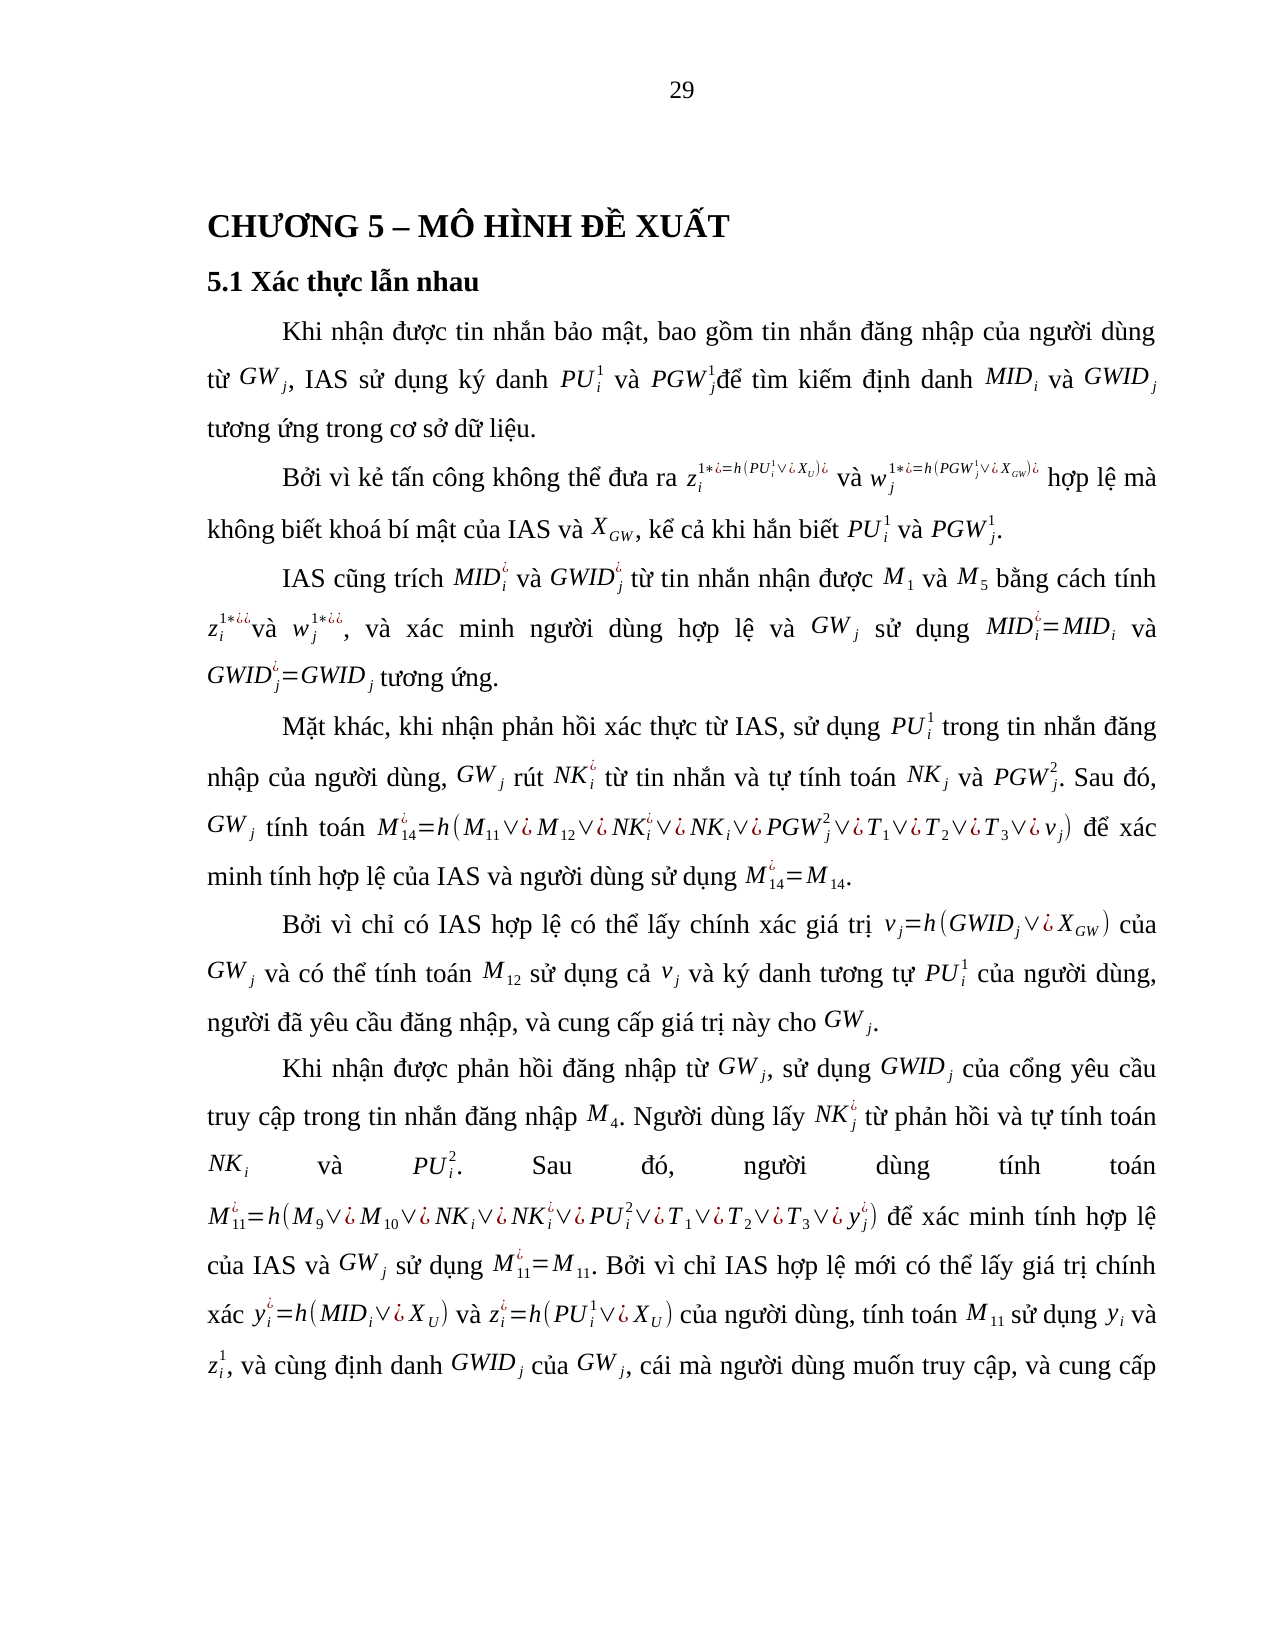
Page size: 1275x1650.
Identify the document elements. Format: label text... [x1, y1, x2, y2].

text CHƯƠNG 5 – MÔ HÌNH ĐỀ XUẤT [207, 207, 1157, 245]
text Bởi vì chỉ có IAS hợp lệ có thể lấy chính xác giá trị của và có thể tính toán sử dụng cả và ký danh tương tự của người dùng, người đã yêu cầu đăng nhập, và cung cấp giá trị này cho . [207, 908, 1157, 1037]
text IAS cũng trích và từ tin nhắn nhận được và bằng cách tính và , và xác minh người dùng hợp lệ và sử dụng và tương ứng. [207, 562, 1157, 693]
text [207, 1052, 1157, 1382]
text Bởi vì kẻ tấn công không thể đưa ra và hợp lệ mà không biết khoá bí mật của IAS và , kể cả khi hắn biết và . [207, 458, 1157, 546]
text Khi nhận được tin nhắn bảo mật, bao gồm tin nhắn đăng nhập của người dùng từ , IAS sử dụng ký danh và để tìm kiếm định danh và tương ứng trong cơ sở dữ liệu. [207, 314, 1157, 443]
text Mặt khác, khi nhận phản hồi xác thực từ IAS, sử dụng trong tin nhắn đăng nhập của người dùng, rút từ tin nhắn và tự tính toán và . Sau đó, tính toán để xác minh tính hợp lệ của IAS và người dùng sử dụng . [207, 708, 1157, 892]
text 5.1 Xác thực lẫn nhau [207, 264, 1157, 298]
